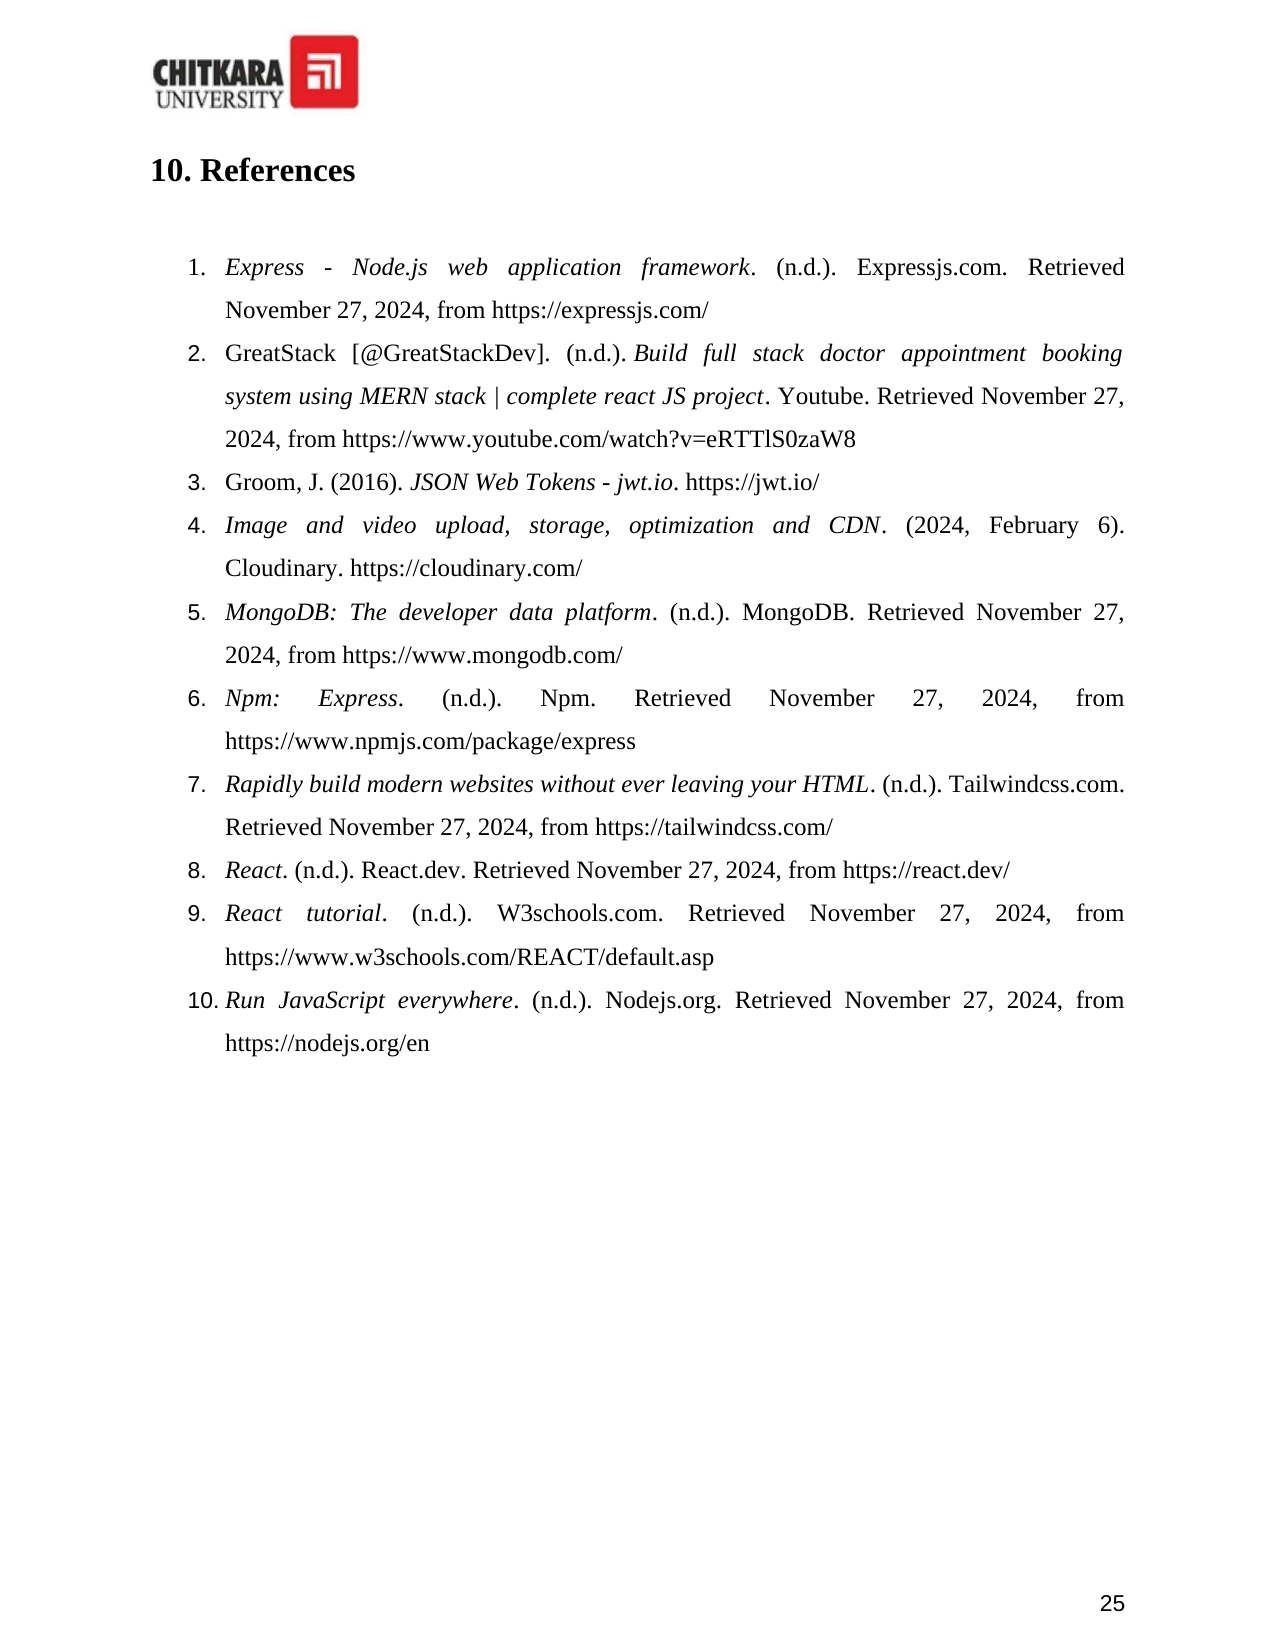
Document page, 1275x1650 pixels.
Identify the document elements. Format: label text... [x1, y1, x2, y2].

list React tutorial. (n.d.). W3schools.com. Retrieved November 27, 2024, from https://www.w3schools.com/REACT/default.asp [187, 898, 1125, 970]
list Image and video upload, storage, optimization and CDN. (2024, February 6). Cloudinary. https://cloudinary.com/ [187, 510, 1125, 582]
list Groom, J. (2016). JSON Web Tokens - jwt.io. https://jwt.io/ [187, 467, 1125, 496]
text 10. References [150, 150, 1125, 188]
list Rapidly build modern websites without ever leaving your HTML. (n.d.). Tailwindcss.com. Retrieved November 27, 2024, from https://tailwindcss.com/ [187, 769, 1125, 841]
list GreatStack [@GreatStackDev]. (n.d.). Build full stack doctor appointment booking system using MERN stack | complete react JS project. Youtube. Retrieved November 27, 2024, from https://www.youtube.com/watch?v=eRTTlS0zaW8 [187, 338, 1125, 453]
list React. (n.d.). React.dev. Retrieved November 27, 2024, from https://react.dev/ [187, 855, 1125, 884]
list Express - Node.js web application framework. (n.d.). Expressjs.com. Retrieved November 27, 2024, from https://expressjs.com/ [187, 252, 1125, 323]
picture [150, 30, 366, 116]
list MongoDB: The developer data platform. (n.d.). MongoDB. Retrieved November 27, 2024, from https://www.mongodb.com/ [187, 597, 1125, 668]
list Run JavaScript everywhere. (n.d.). Nodejs.org. Retrieved November 27, 2024, from https://nodejs.org/en [187, 985, 1125, 1057]
list Npm: Express. (n.d.). Npm. Retrieved November 27, 2024, from https://www.npmjs.com/package/express [187, 683, 1125, 755]
